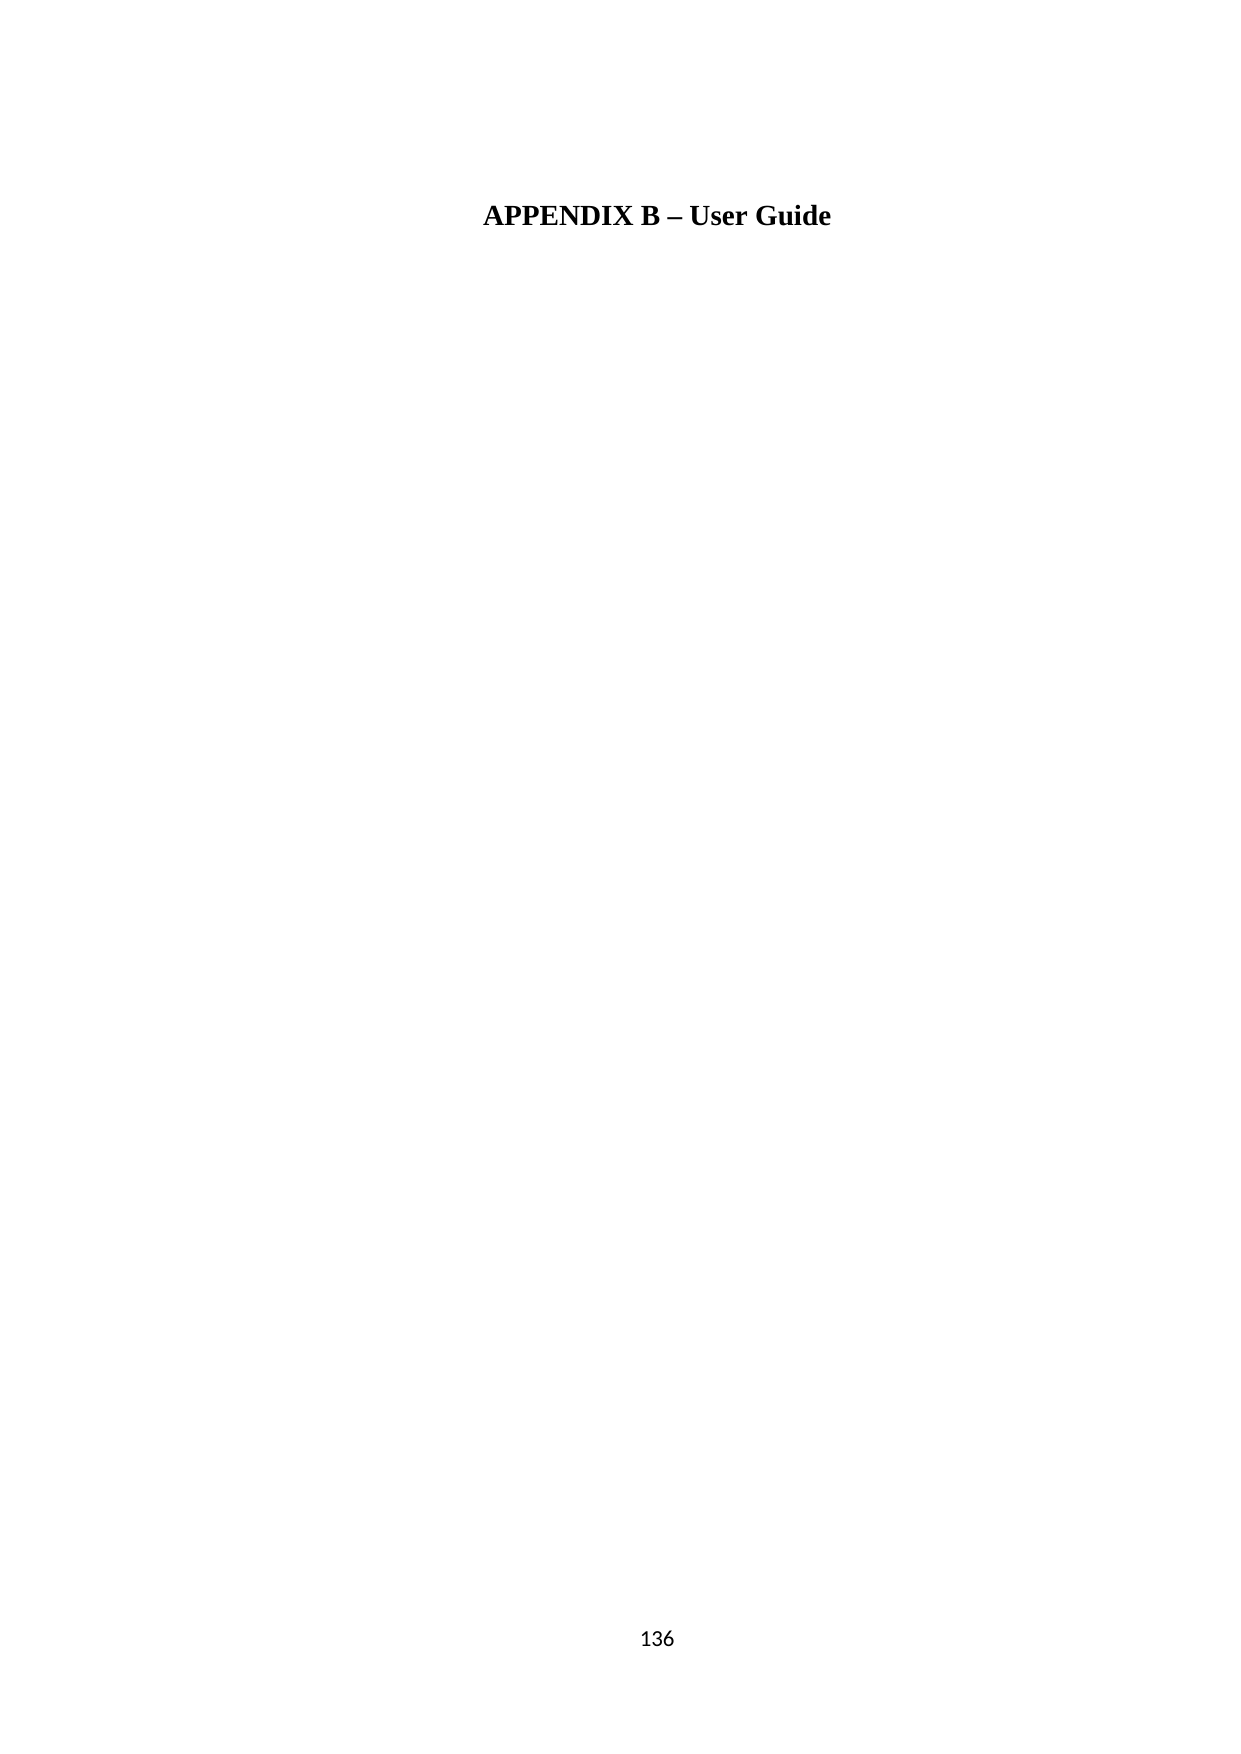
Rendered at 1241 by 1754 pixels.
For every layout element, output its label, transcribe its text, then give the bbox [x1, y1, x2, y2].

subtitle APPENDIX B – User Guide [221, 198, 1092, 231]
